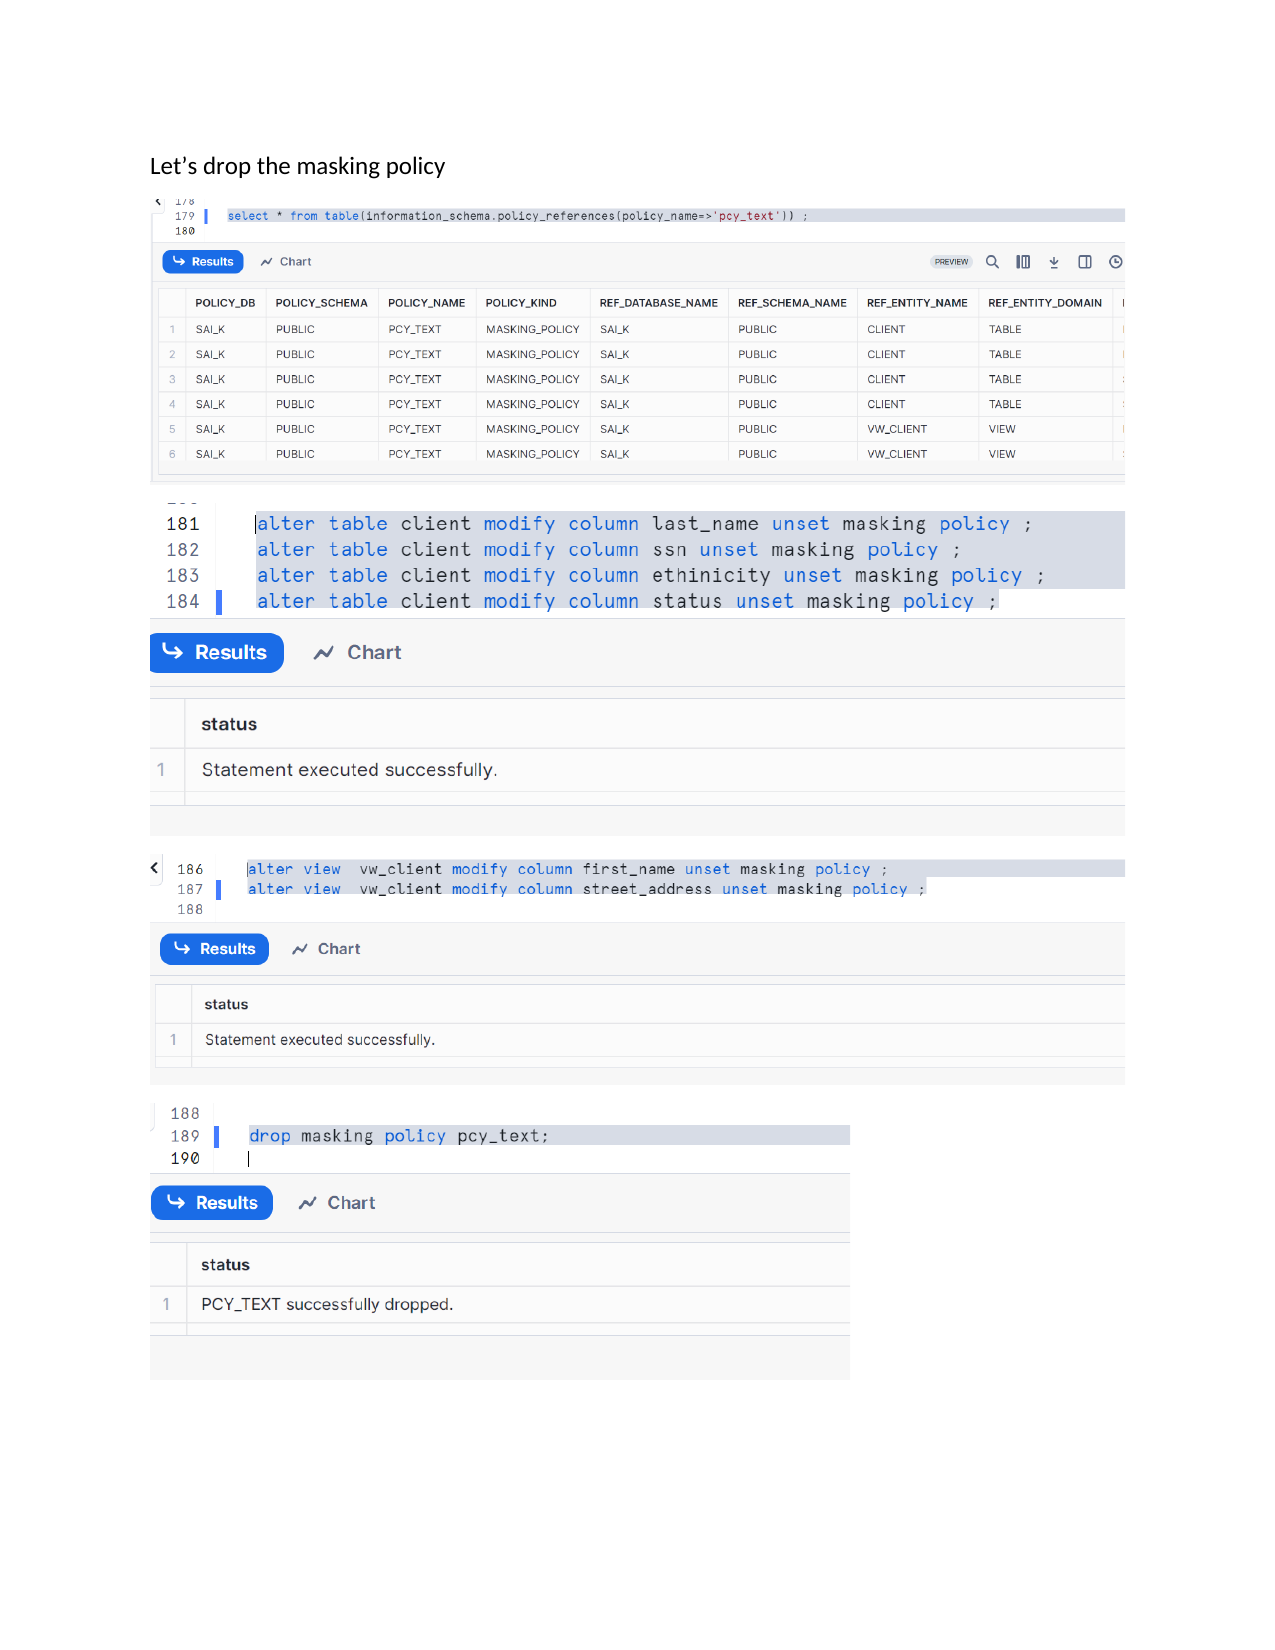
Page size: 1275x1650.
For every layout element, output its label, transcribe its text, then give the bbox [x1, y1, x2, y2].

picture [150, 503, 1125, 836]
text Let’s drop the masking policy [150, 150, 1125, 181]
picture [150, 1103, 851, 1380]
picture [150, 199, 1125, 485]
picture [150, 854, 1125, 1085]
